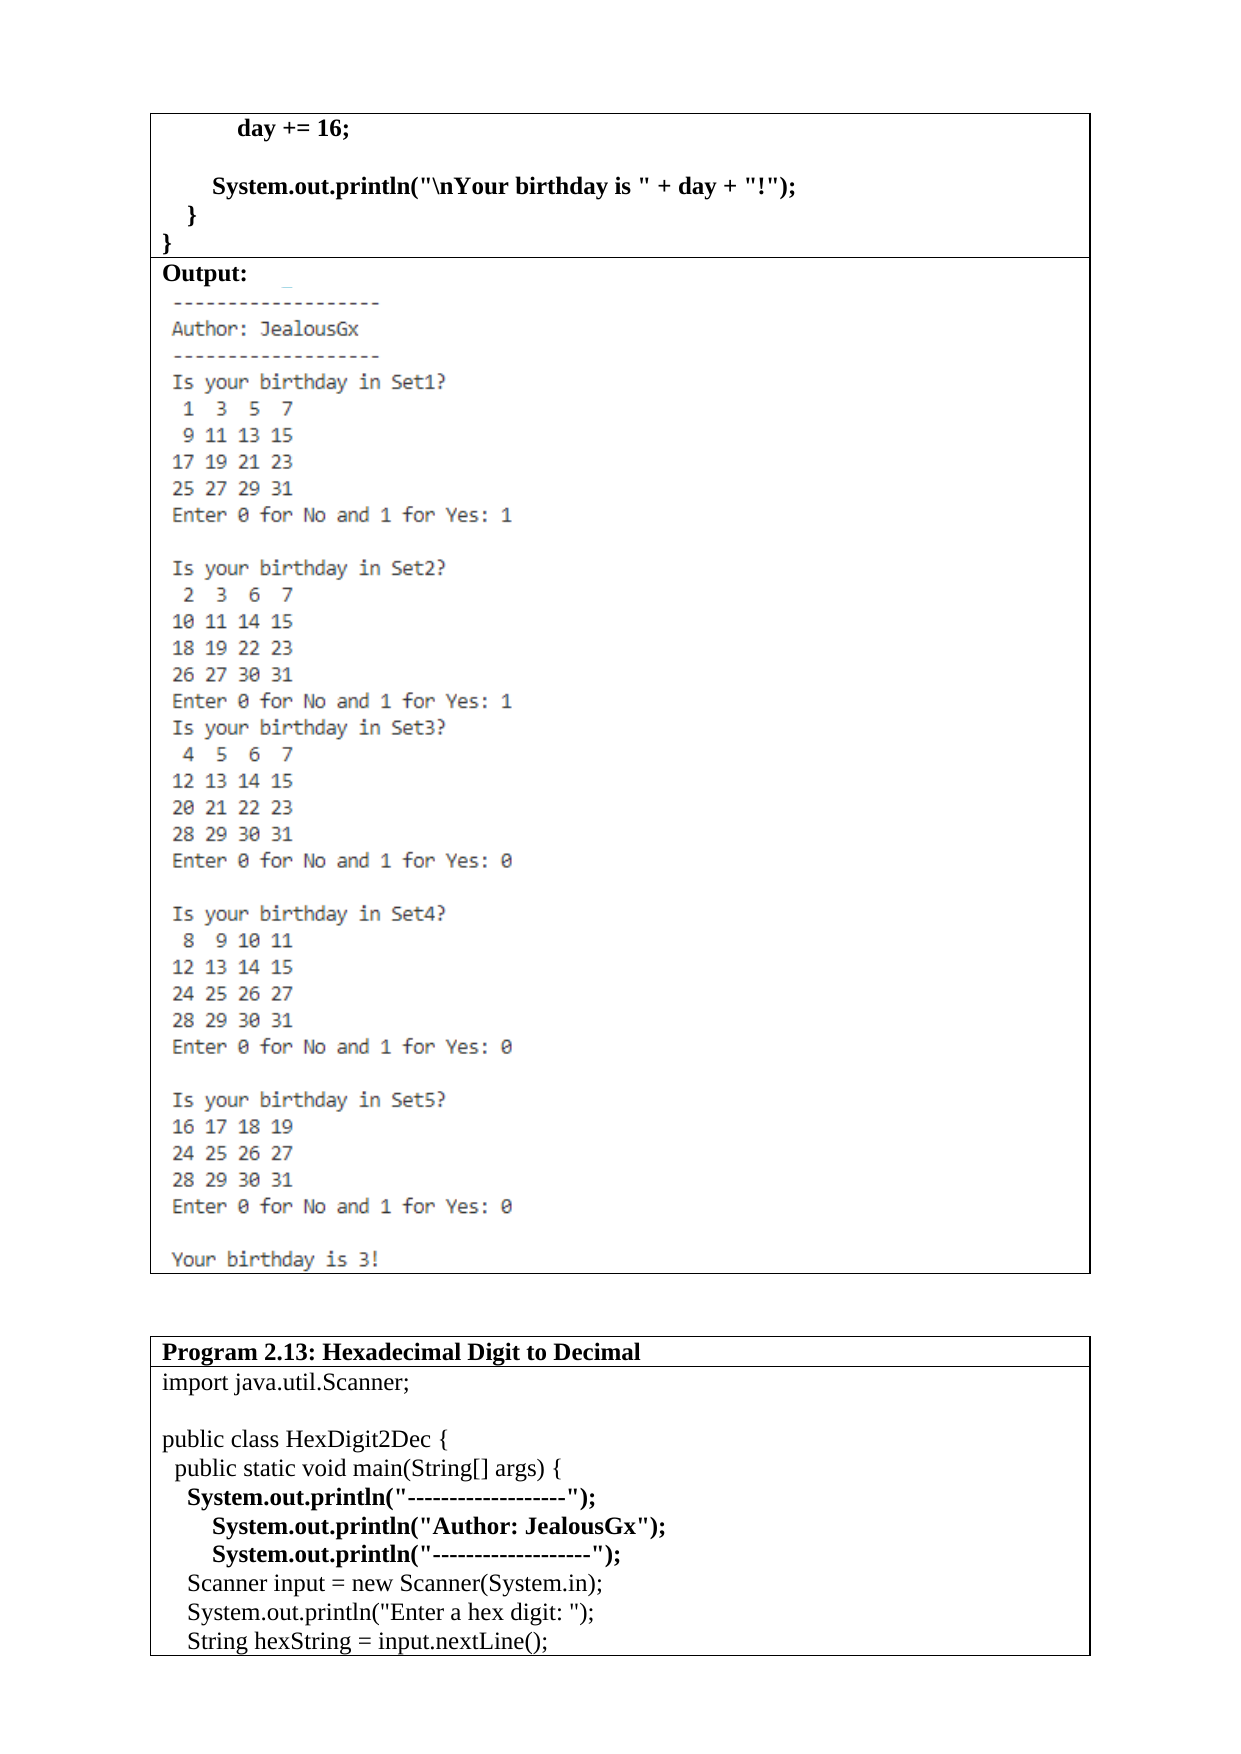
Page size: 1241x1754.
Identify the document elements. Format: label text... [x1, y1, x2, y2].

table_cell Output: [151, 258, 1089, 1273]
picture [161, 287, 540, 1273]
table_header Program 2.13: Hexadecimal Digit to Decimal [151, 1337, 1089, 1366]
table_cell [151, 1367, 1089, 1654]
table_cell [151, 114, 1089, 257]
